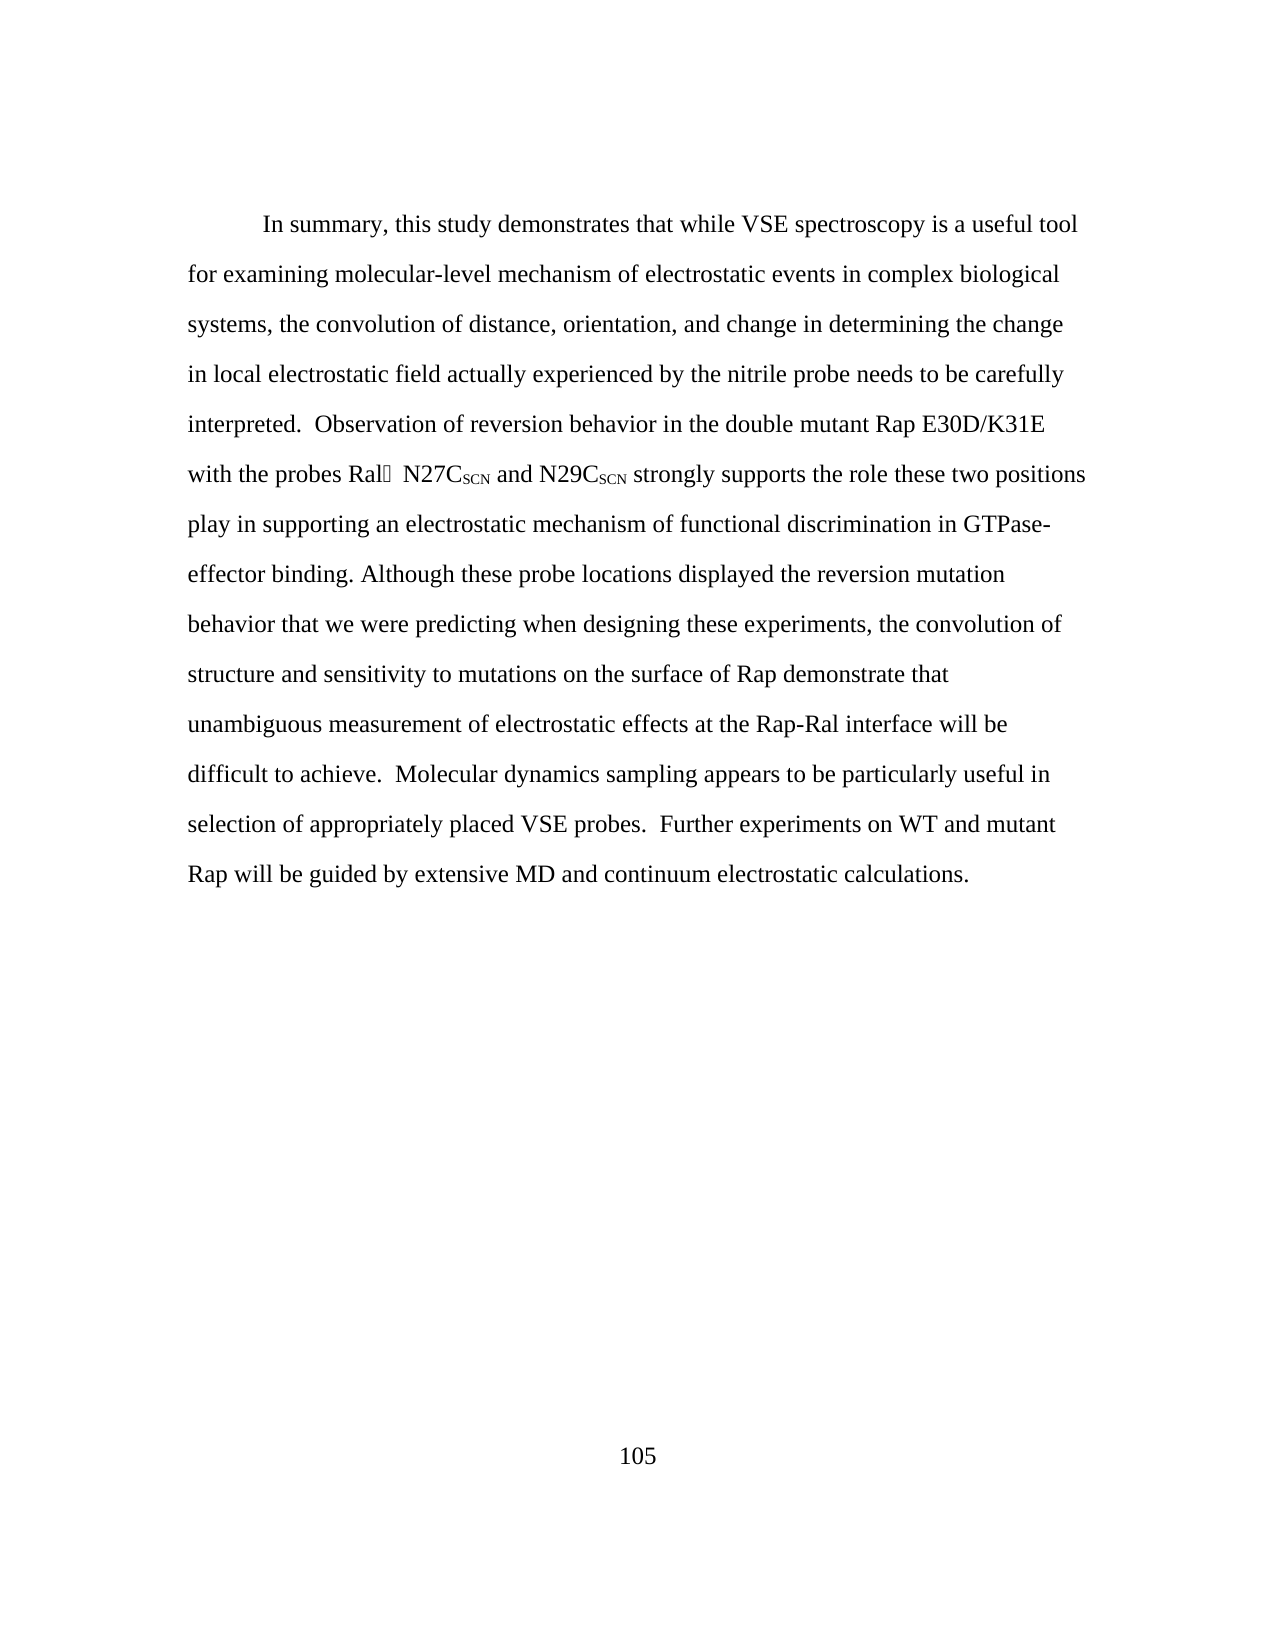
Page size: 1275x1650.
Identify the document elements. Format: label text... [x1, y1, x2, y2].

text In summary, this study demonstrates that while VSE spectroscopy is a useful tool for examining molecular-level mechanism of electrostatic events in complex biological systems, the convolution of distance, orientation, and change in determining the change in local electrostatic field actually experienced by the nitrile probe needs to be carefully interpreted. Observation of reversion behavior in the double mutant Rap E30D/K31E with the probes Ral N27CSCN and N29CSCN strongly supports the role these two positions play in supporting an electrostatic mechanism of functional discrimination in GTPase-effector binding. Although these probe locations displayed the reversion mutation behavior that we were predicting when designing these experiments, the convolution of structure and sensitivity to mutations on the surface of Rap demonstrate that unambiguous measurement of electrostatic effects at the Rap-Ral interface will be difficult to achieve. Molecular dynamics sampling appears to be particularly useful in selection of appropriately placed VSE probes. Further experiments on WT and mutant Rap will be guided by extensive MD and continuum electrostatic calculations. [187, 187, 1087, 887]
